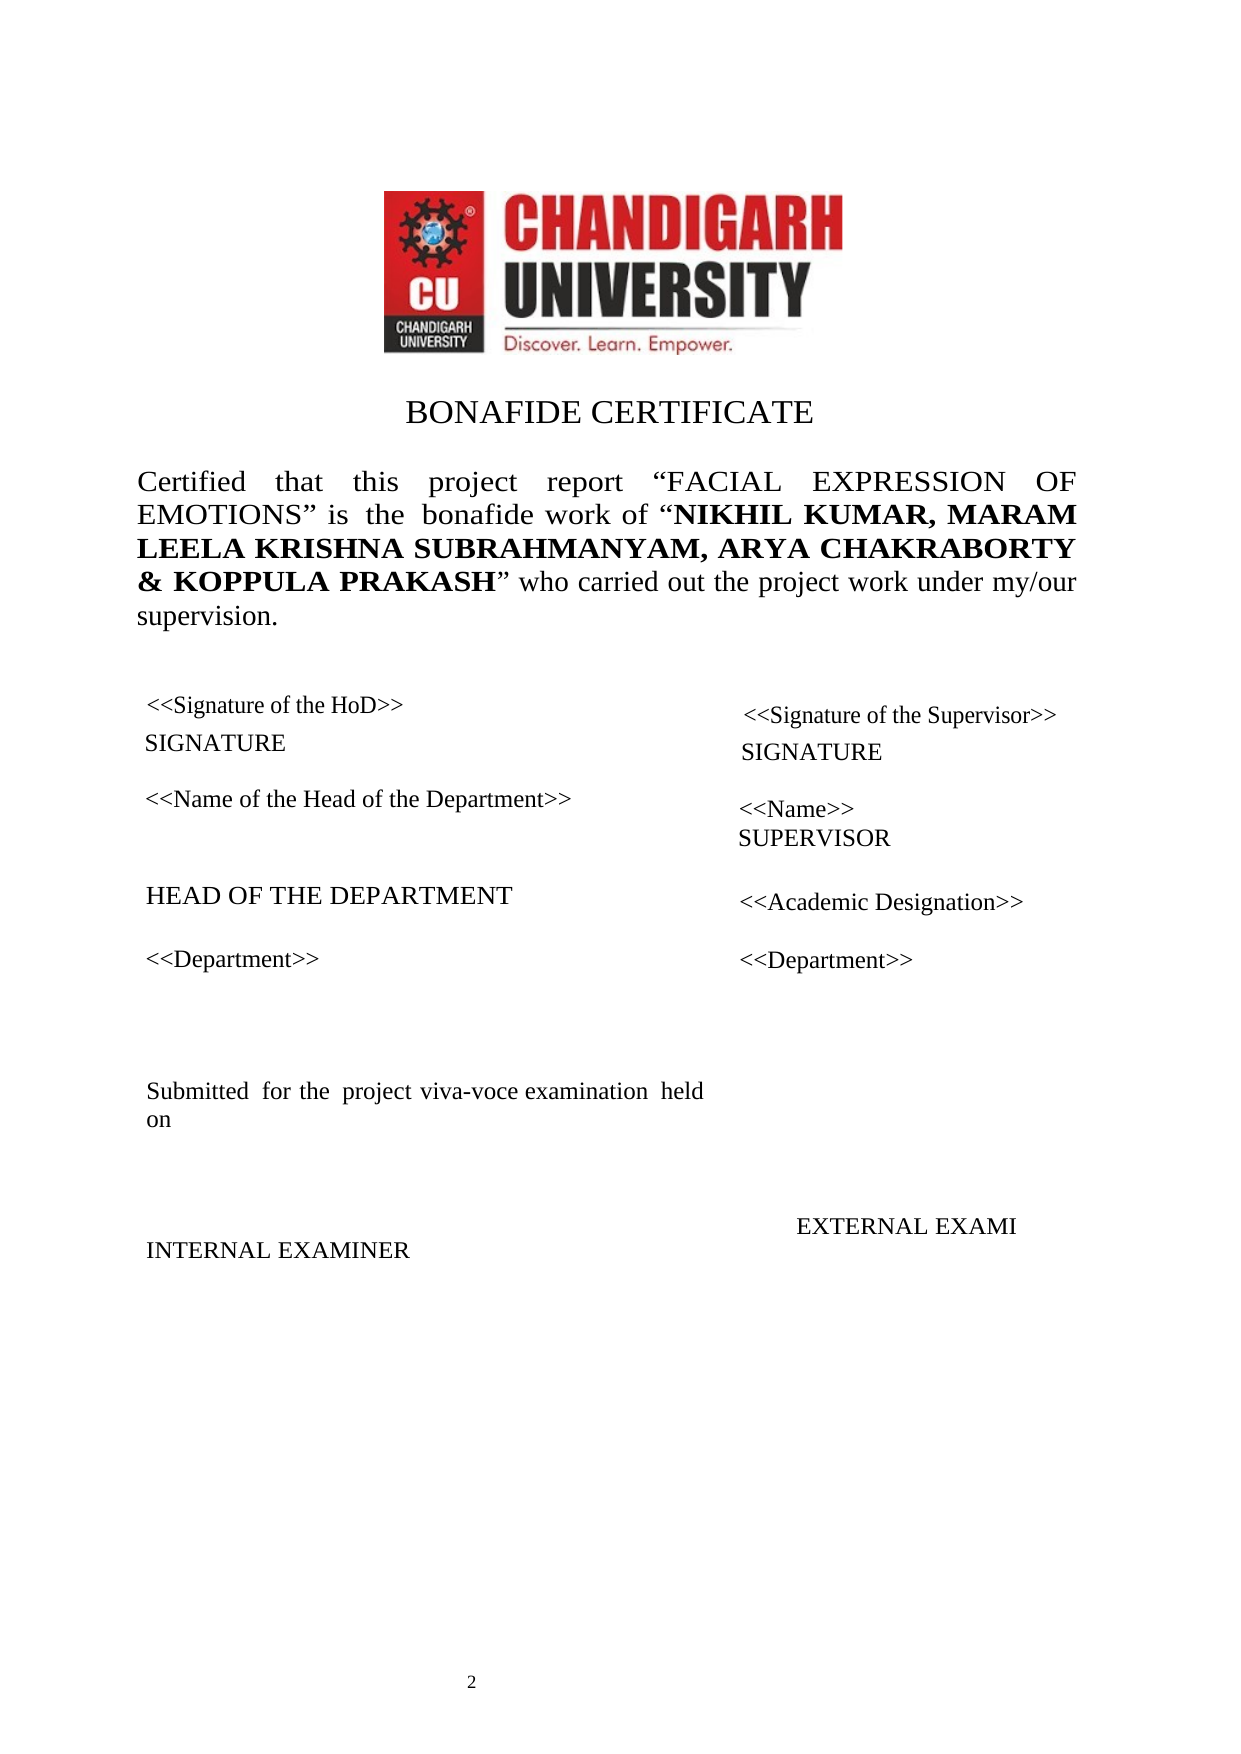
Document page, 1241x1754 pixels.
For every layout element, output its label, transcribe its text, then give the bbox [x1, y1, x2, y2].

text <<Name>> SUPERVISOR [738, 794, 906, 852]
text INTERNAL EXAMINER [146, 1236, 730, 1264]
text EXTERNAL EXAMI [796, 1212, 1113, 1239]
text Submitted for the project viva-voce examination held on [146, 1076, 730, 1133]
text <<Signature of the HoD>> SIGNATURE [144, 690, 427, 757]
text BONAFIDE CERTIFICATE [143, 392, 1076, 430]
text <<Academic Designation>> [739, 887, 1113, 916]
text <<Name of the Head of the Department>> [145, 784, 730, 813]
text <<Department>> [145, 944, 730, 972]
text HEAD OF THE DEPARTMENT [146, 880, 730, 910]
text <<Department>> [739, 945, 1113, 974]
text Certified that this project report “FACIAL EXPRESSION OF EMOTIONS” is the bonafide work of “NIKHIL KUMAR, MARAM LEELA KRISHNA SUBRAHMANYAM, ARYA CHAKRABORTY & KOPPULA PRAKASH” who carried out the project work under my/our supervision. [137, 464, 1077, 631]
text <<Signature of the Supervisor>> SIGNATURE [741, 700, 1085, 766]
picture [384, 191, 843, 355]
